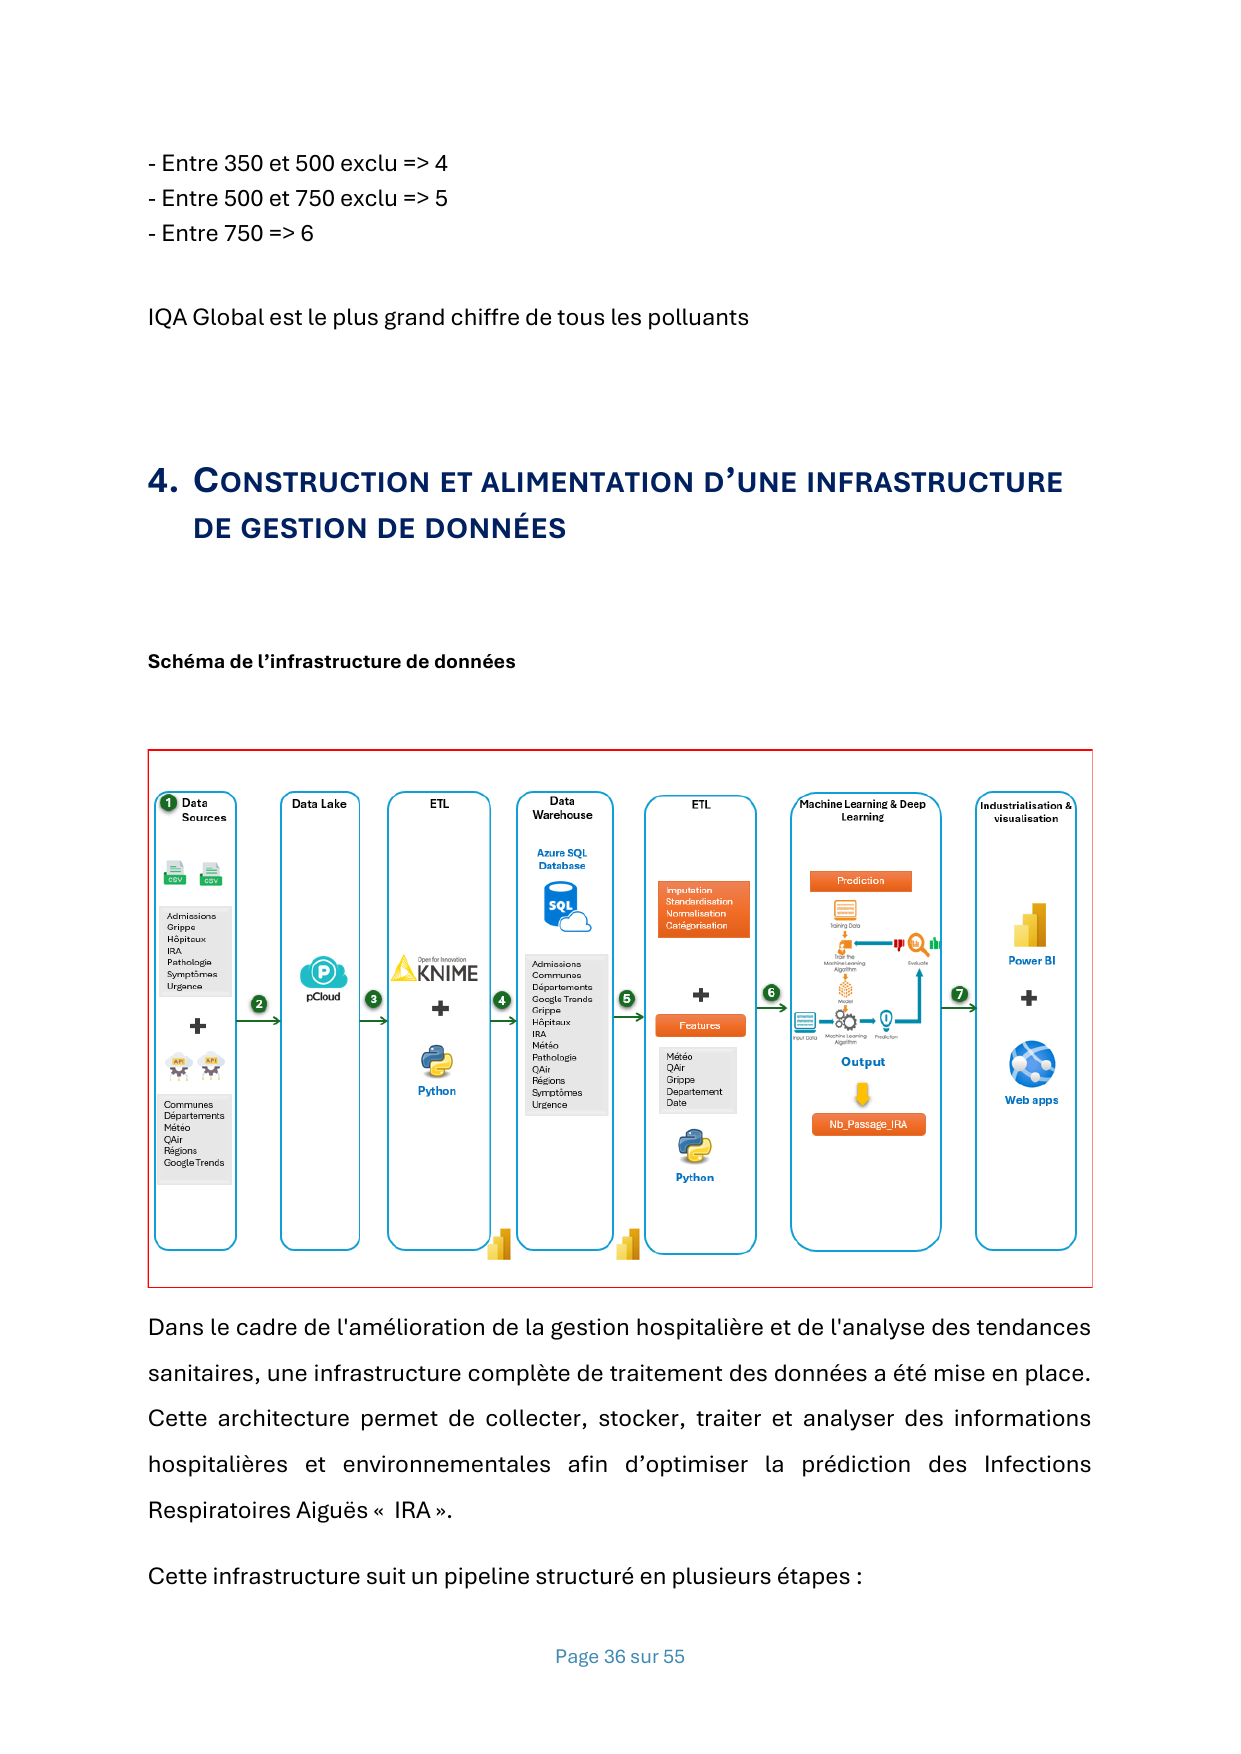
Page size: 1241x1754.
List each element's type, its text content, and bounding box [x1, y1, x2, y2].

text Schéma de l’infrastructure de données [148, 649, 1093, 675]
text IQA Global est le plus grand chiffre de tous les polluants [148, 302, 1093, 332]
picture [147, 749, 1093, 1288]
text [148, 148, 1093, 277]
subtitle Construction et alimentation d’une infrastructure de gestion de données [148, 458, 1093, 549]
text Dans le cadre de l'amélioration de la gestion hospitalière et de l'analyse des tendances sanitaires, une infrastructure complète de traitement des données a été mise en place. Cette architecture permet de collecter, stocker, traiter et analyser des informations hospitalières et environnementales afin d’optimiser la prédiction des Infections Respiratoires Aiguës « IRA ». [148, 1312, 1093, 1525]
text Cette infrastructure suit un pipeline structuré en plusieurs étapes : [148, 1561, 1093, 1592]
